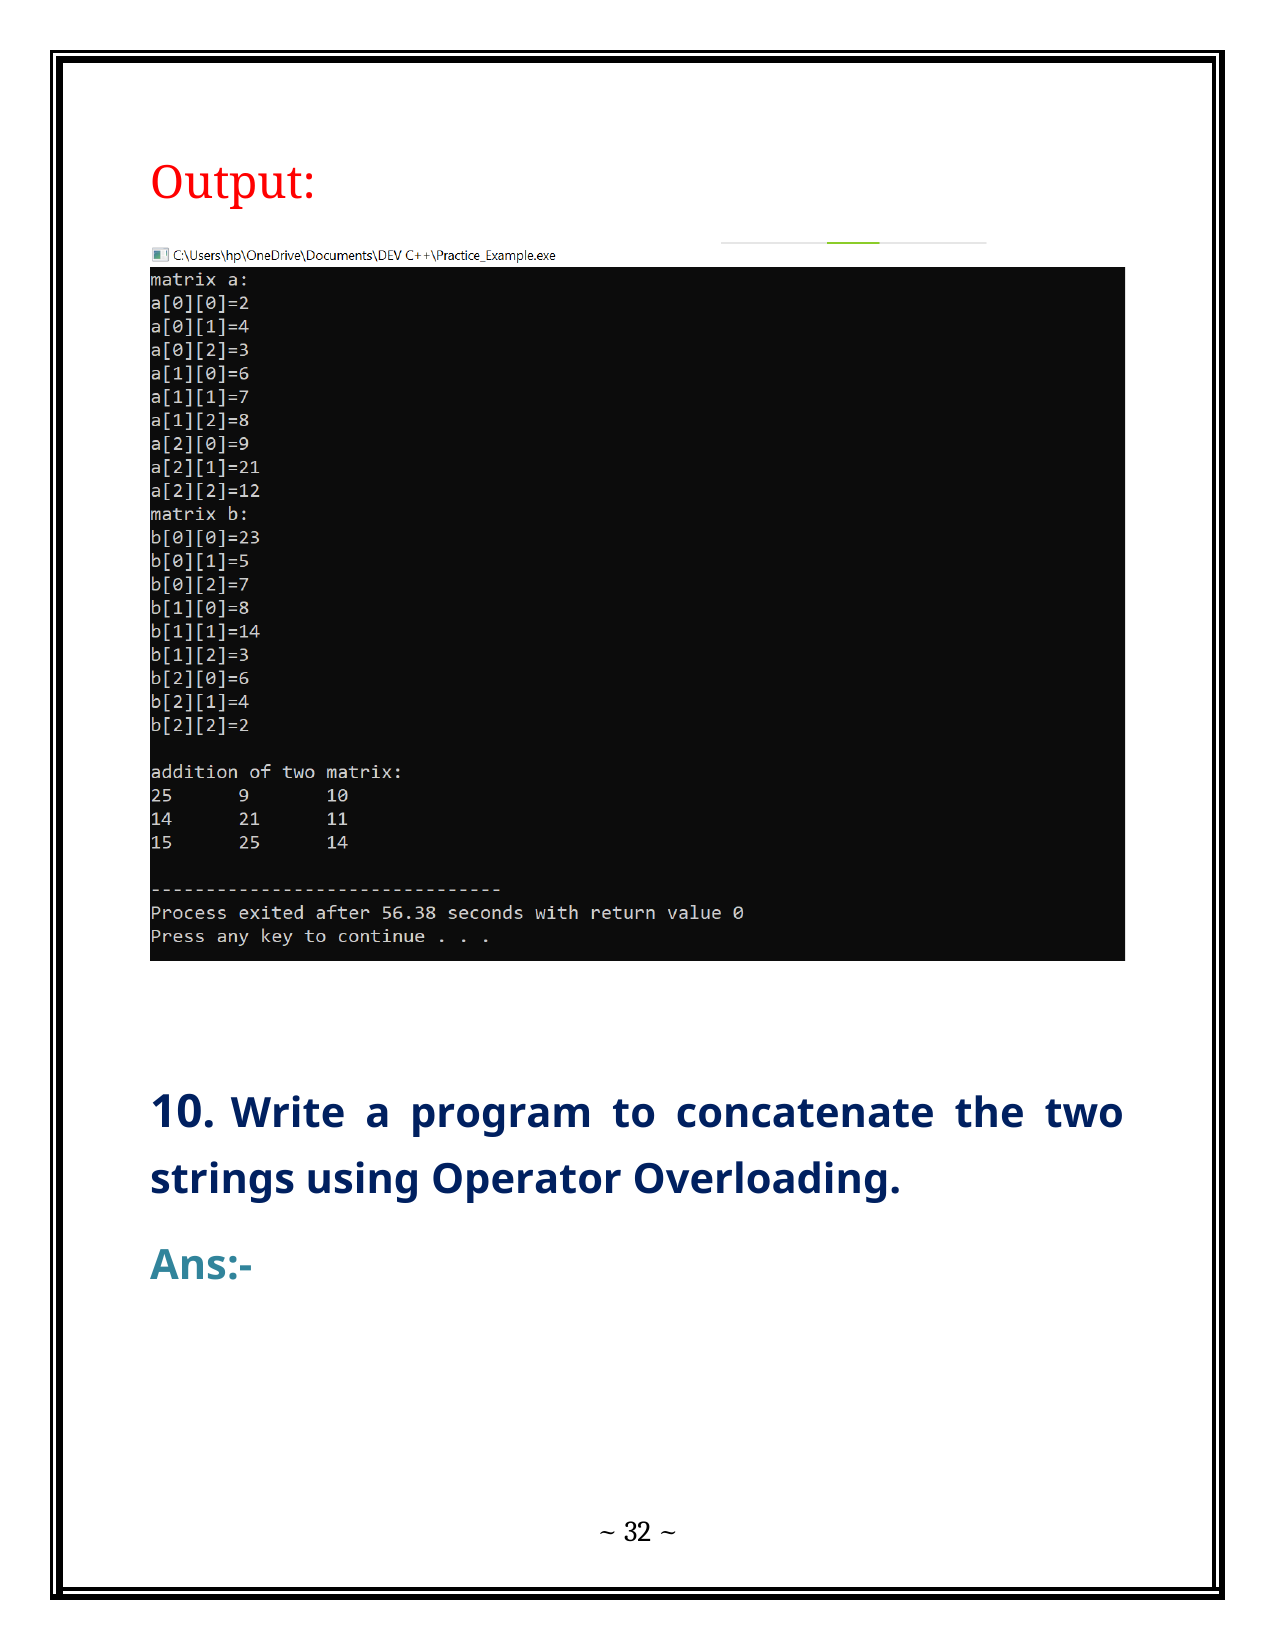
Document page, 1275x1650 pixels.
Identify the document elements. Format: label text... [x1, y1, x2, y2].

text Ans:- [150, 1235, 1125, 1292]
picture [150, 242, 1125, 961]
text 10. Write a program to concatenate the two strings using Operator Overloading. [150, 1078, 1125, 1206]
text Output: [150, 150, 1125, 212]
